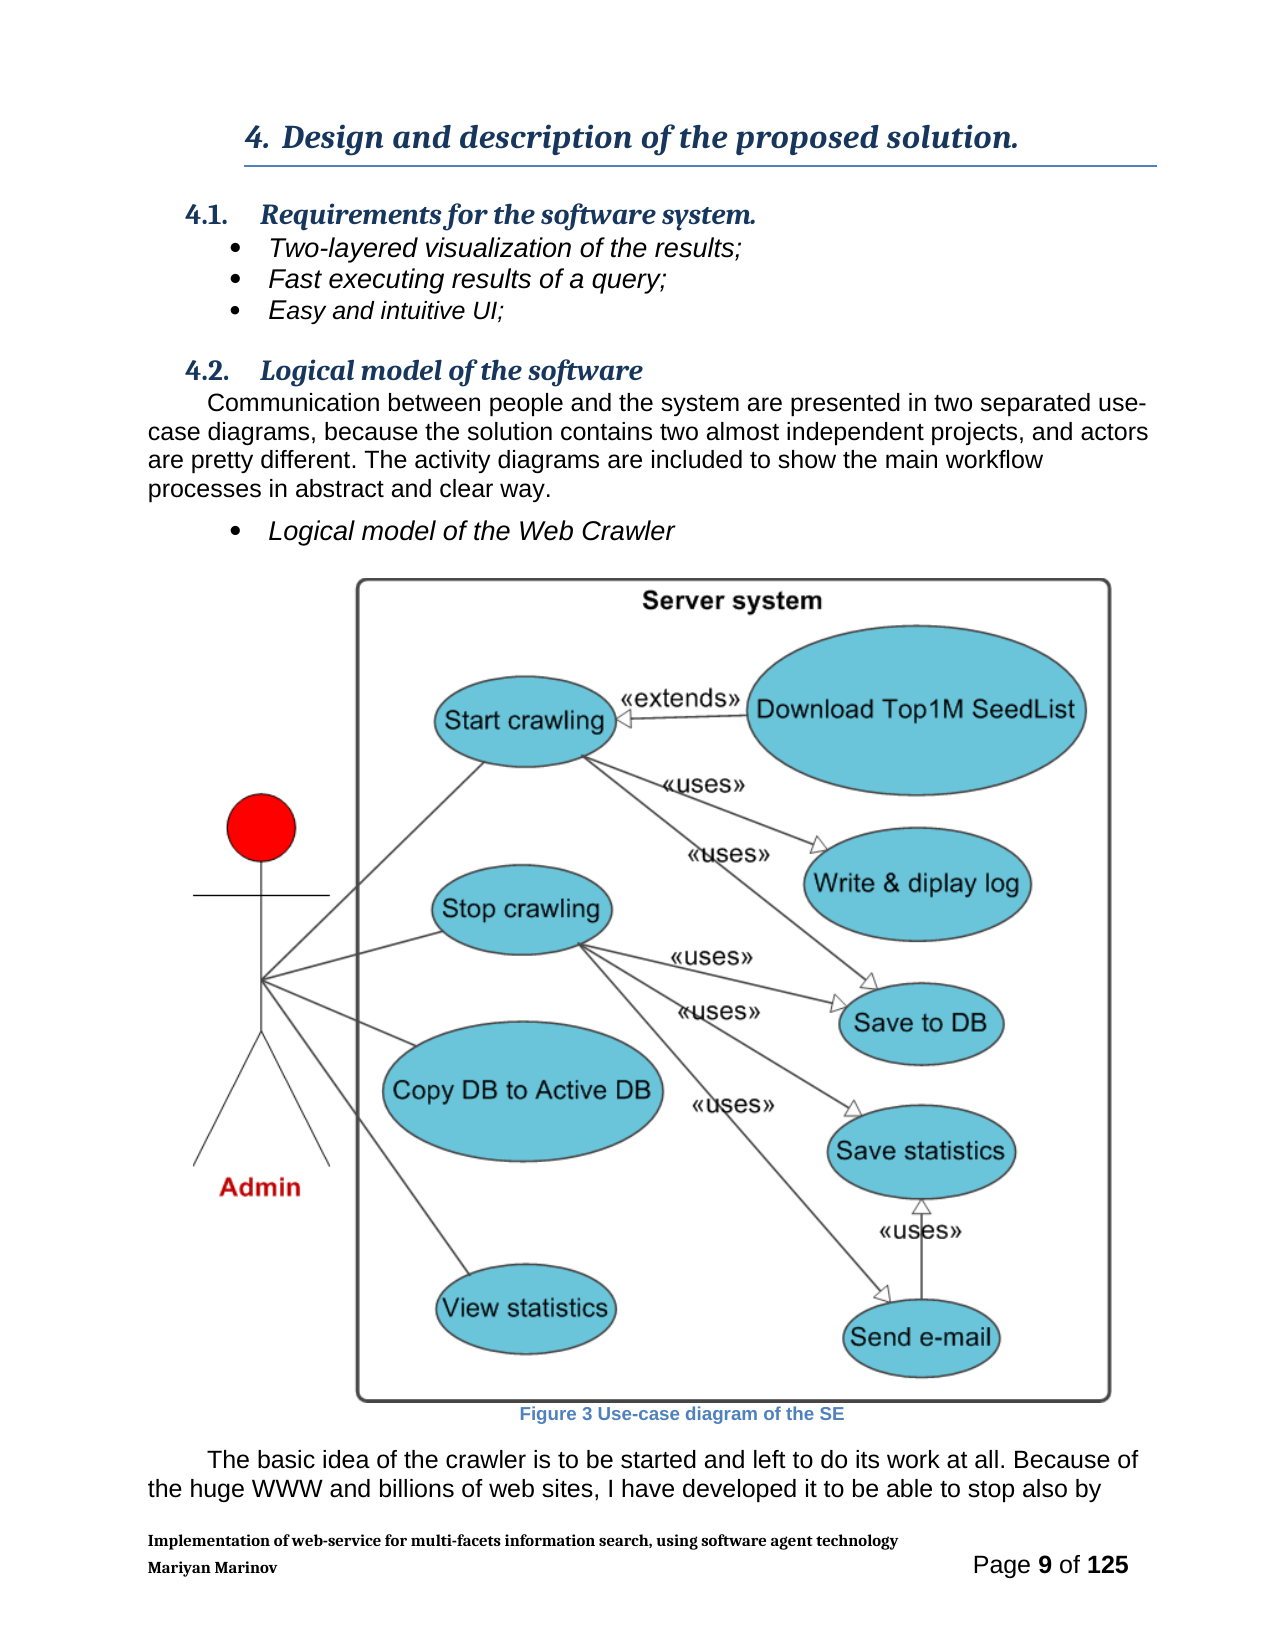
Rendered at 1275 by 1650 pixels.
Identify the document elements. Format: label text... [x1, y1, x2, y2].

title Design and description of the proposed solution. [244, 118, 1157, 165]
list Fast executing results of a query; [231, 263, 1157, 294]
list Requirements for the software system. [185, 198, 1157, 232]
picture [192, 578, 1112, 1403]
list Logical model of the software [185, 354, 1157, 388]
list Logical model of the Web Crawler [231, 515, 1157, 578]
list Two-layered visualization of the results; [231, 232, 1157, 263]
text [148, 1445, 1157, 1503]
text Communication between people and the system are presented in two separated use-case diagrams, because the solution contains two almost independent projects, and actors are pretty different. The activity diagrams are included to show the main workflow processes in abstract and clear way. [148, 388, 1157, 503]
list Easy and intuitive UI; [231, 294, 1157, 326]
text Figure Use-case diagram of the SE [148, 1403, 1157, 1424]
